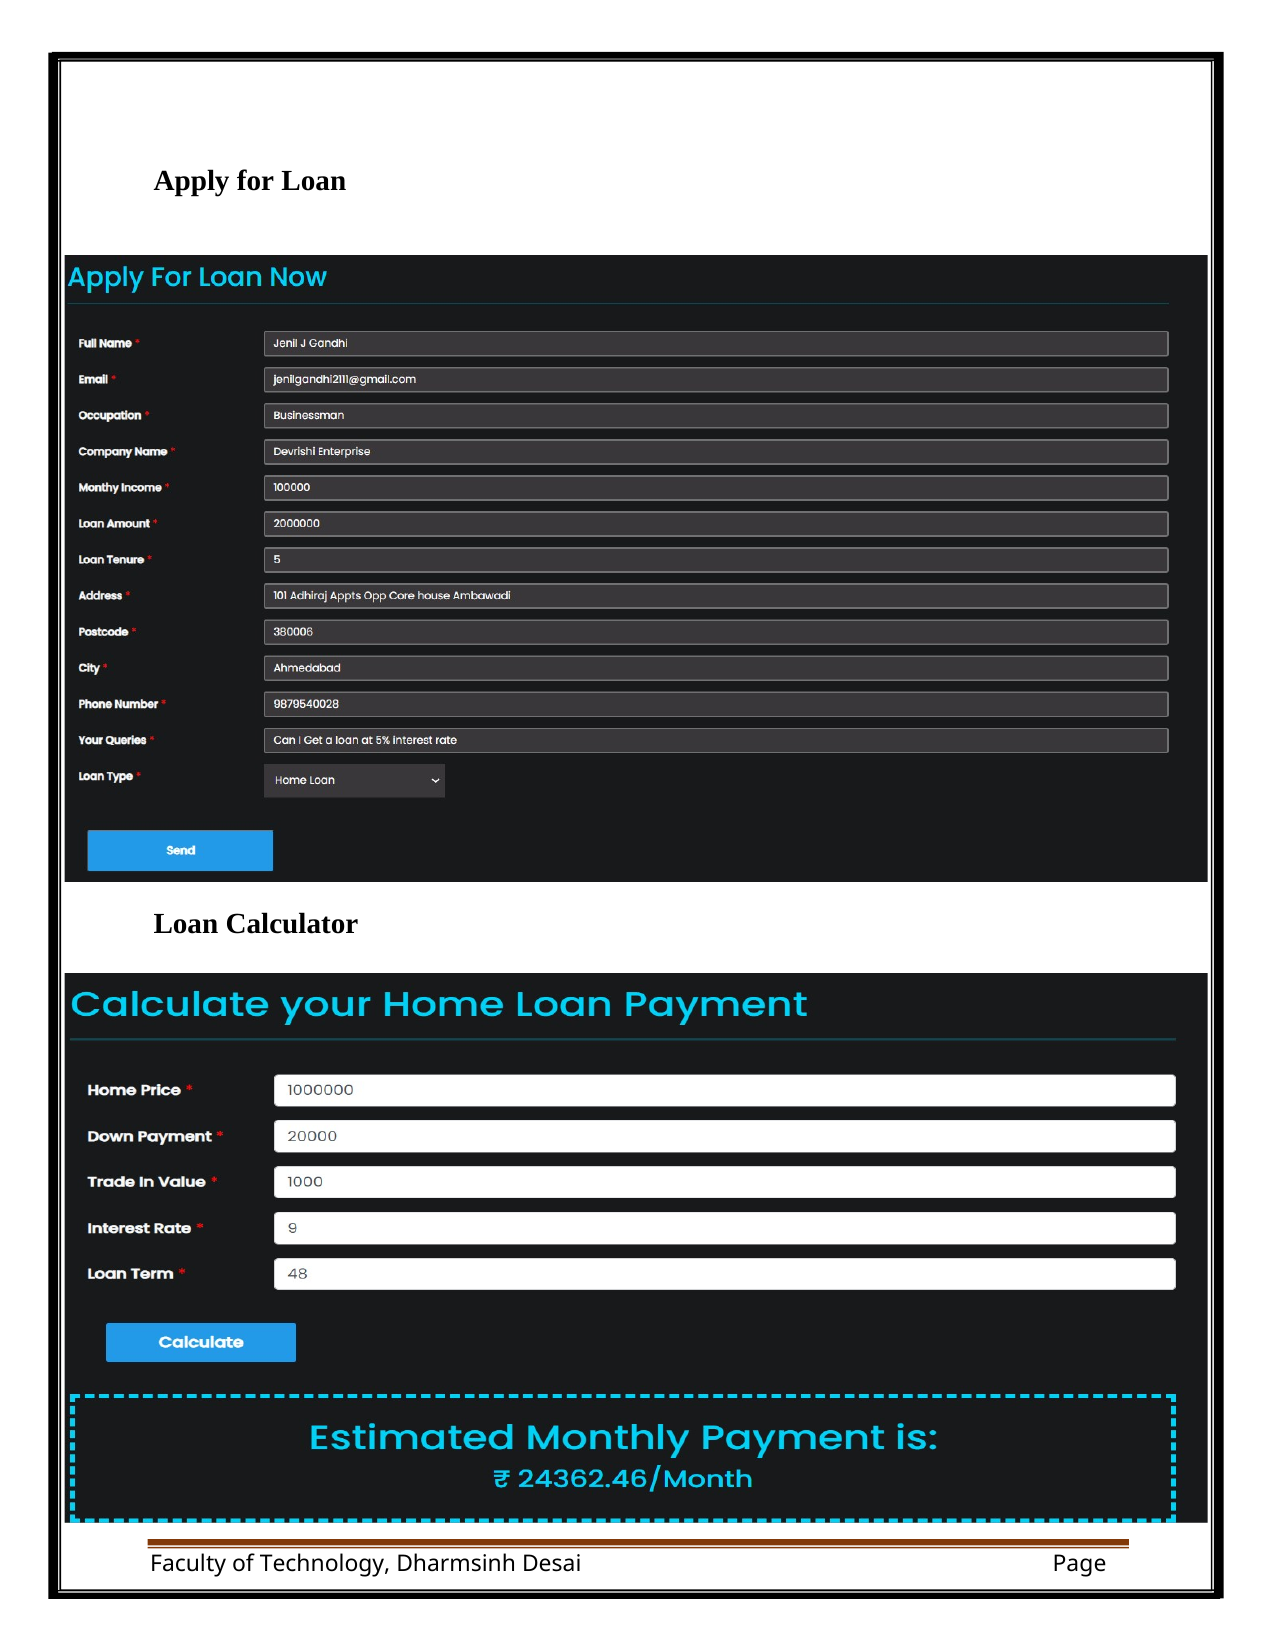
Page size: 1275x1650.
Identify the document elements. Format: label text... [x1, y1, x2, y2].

picture [64, 973, 1208, 1523]
picture [64, 255, 1208, 882]
subtitle Loan Calculator [153, 906, 1141, 939]
subtitle Apply for Loan [153, 163, 1141, 197]
